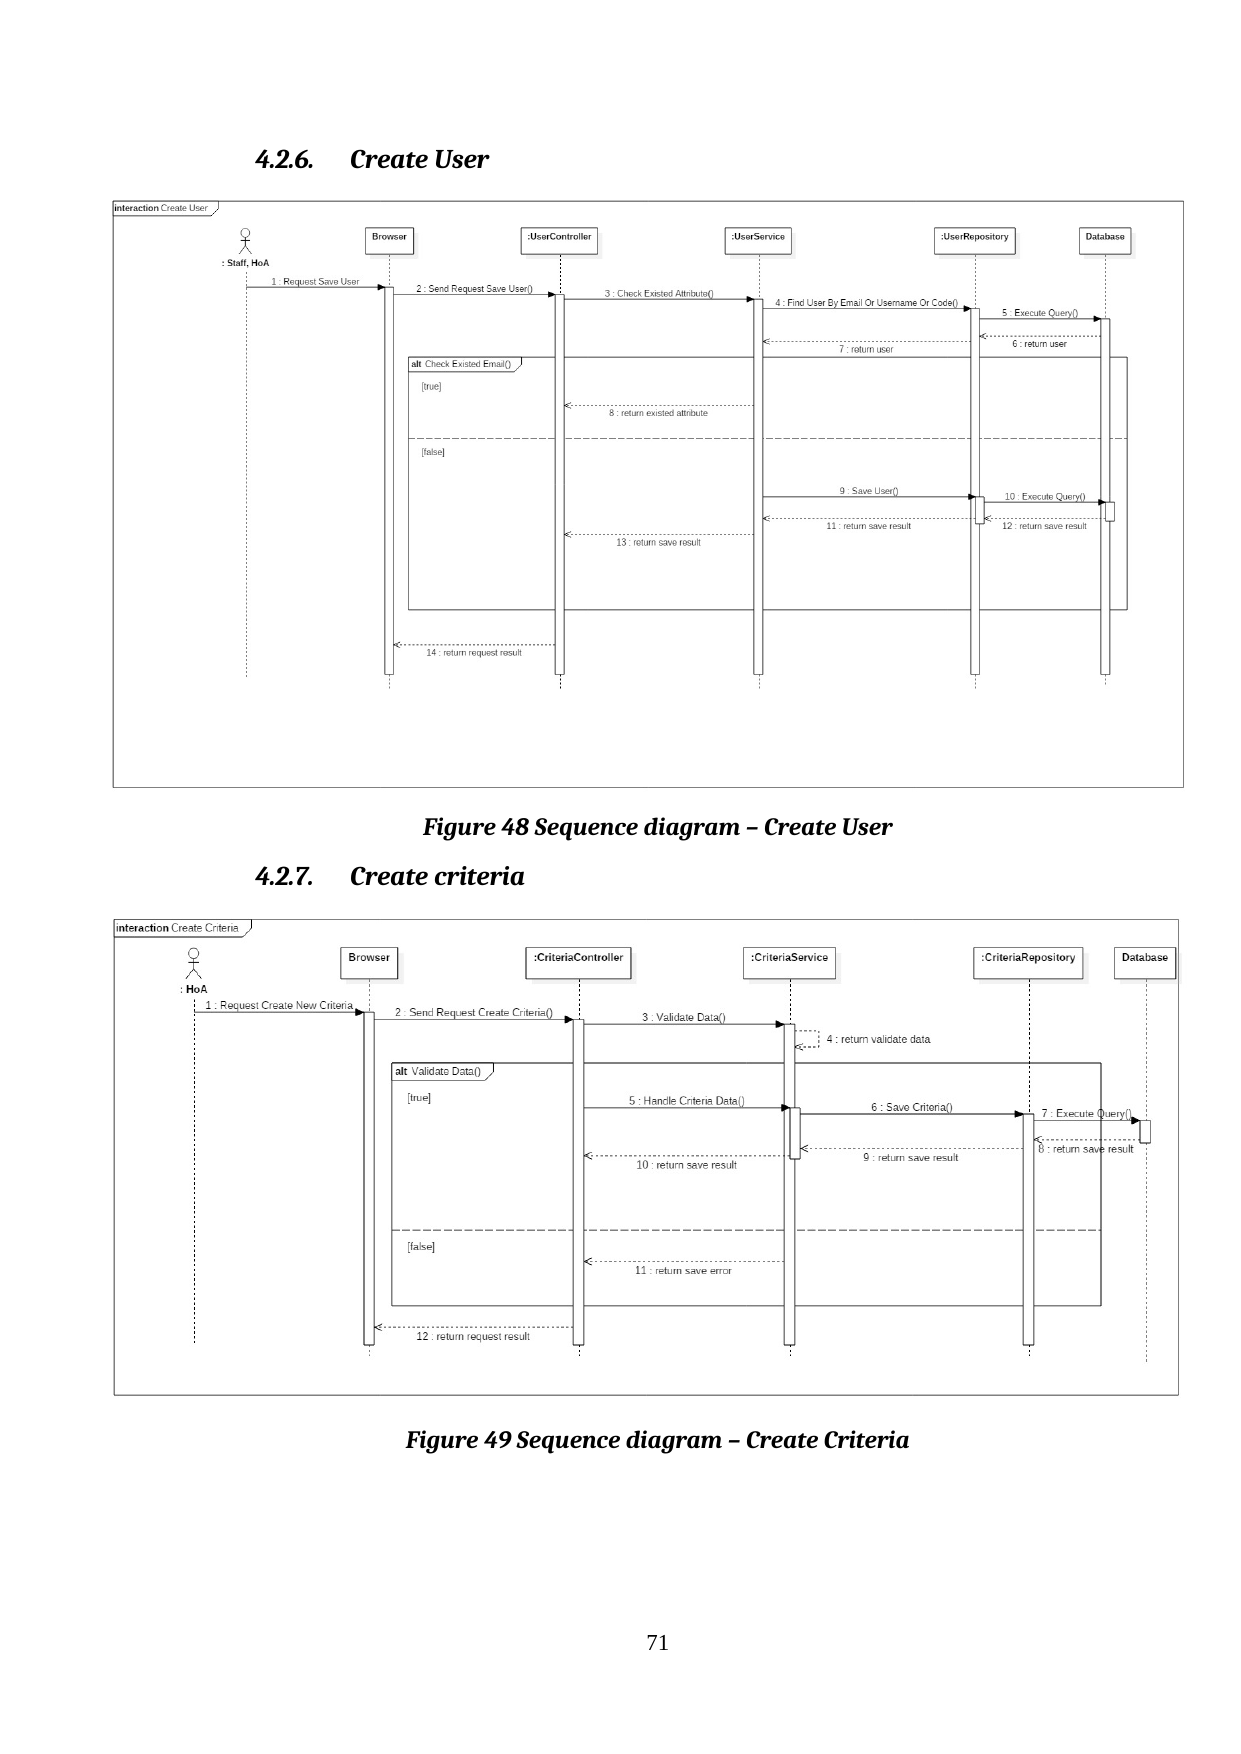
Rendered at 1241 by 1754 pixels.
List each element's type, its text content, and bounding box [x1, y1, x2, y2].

list Create User [255, 146, 1209, 174]
text Figure 48 Sequence diagram – Create User [106, 814, 1209, 842]
text Figure 49 Sequence diagram – Create Criteria [106, 1427, 1209, 1455]
picture [106, 911, 1210, 1427]
list Create criteria [255, 863, 1209, 891]
picture [106, 195, 1210, 814]
